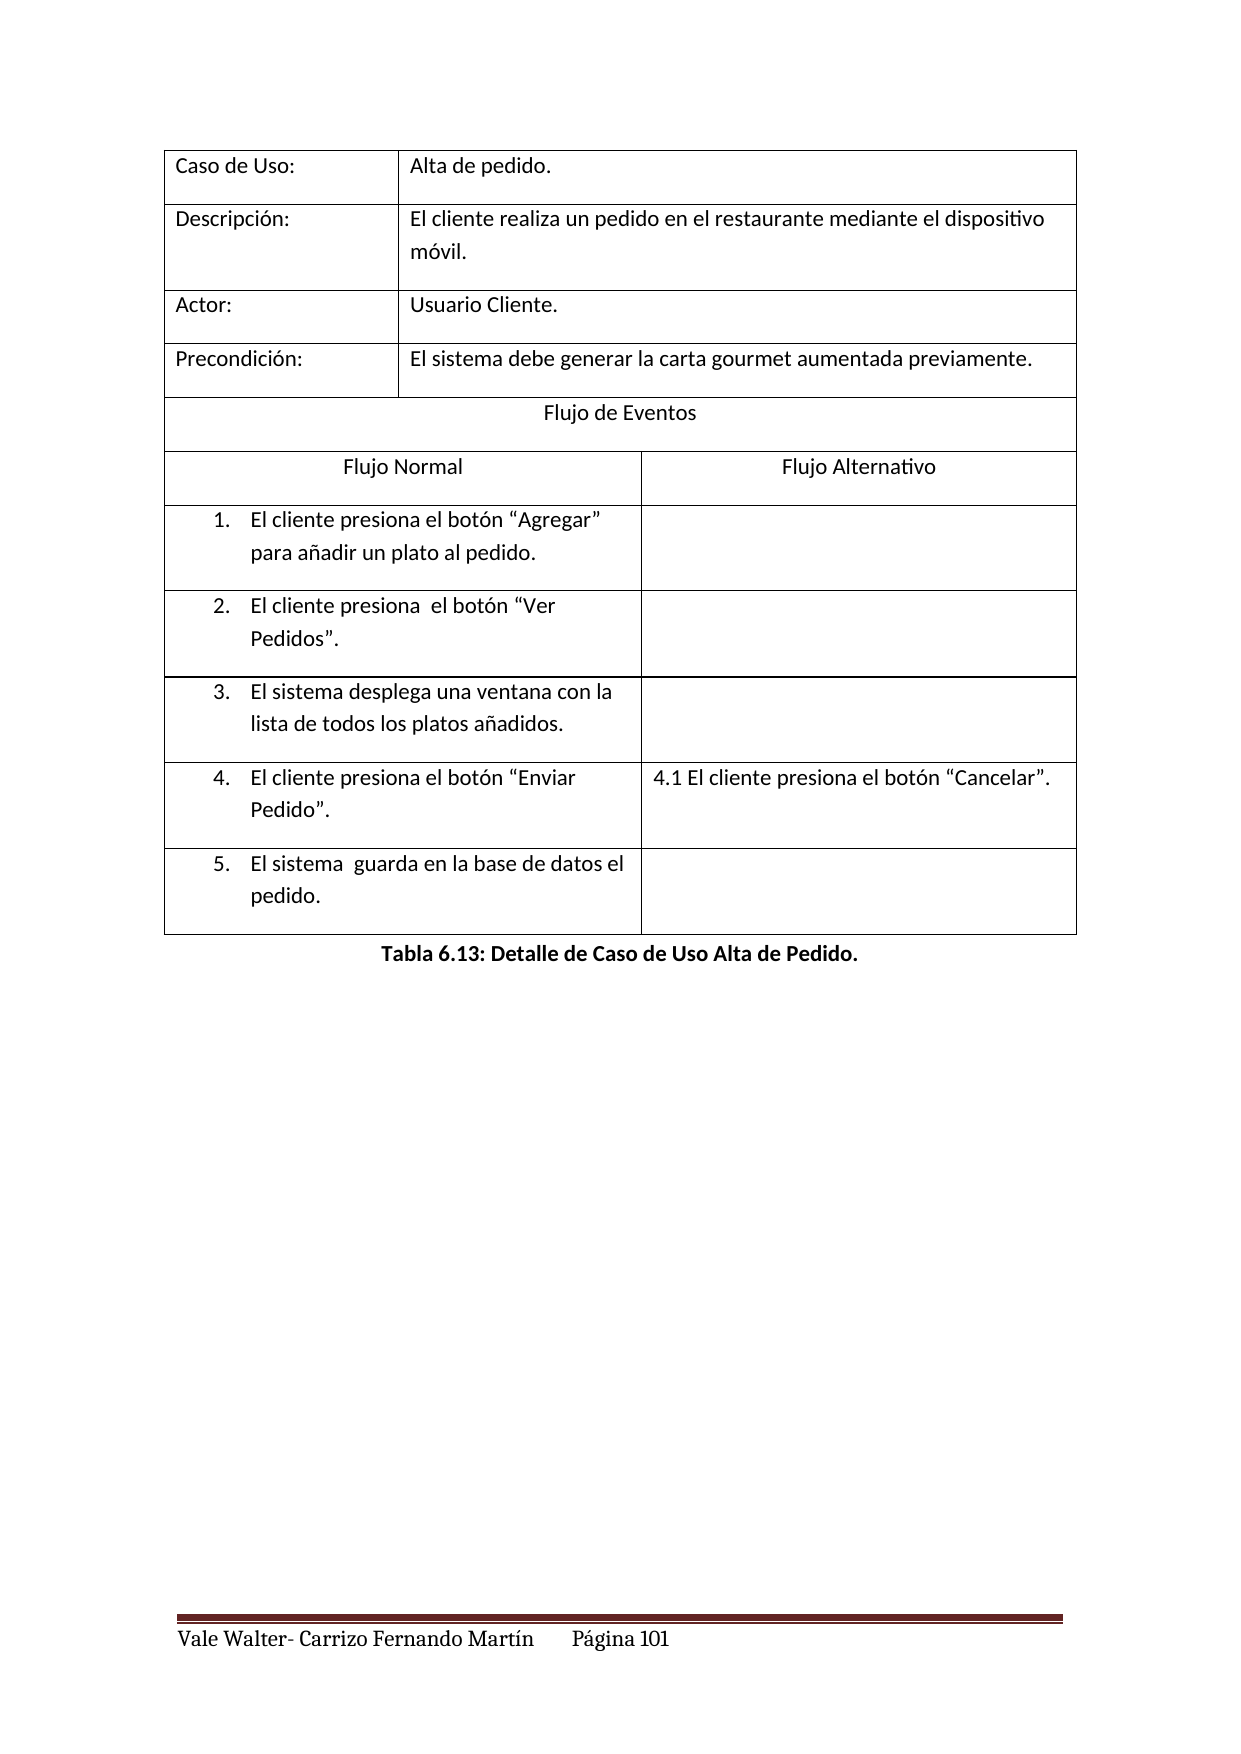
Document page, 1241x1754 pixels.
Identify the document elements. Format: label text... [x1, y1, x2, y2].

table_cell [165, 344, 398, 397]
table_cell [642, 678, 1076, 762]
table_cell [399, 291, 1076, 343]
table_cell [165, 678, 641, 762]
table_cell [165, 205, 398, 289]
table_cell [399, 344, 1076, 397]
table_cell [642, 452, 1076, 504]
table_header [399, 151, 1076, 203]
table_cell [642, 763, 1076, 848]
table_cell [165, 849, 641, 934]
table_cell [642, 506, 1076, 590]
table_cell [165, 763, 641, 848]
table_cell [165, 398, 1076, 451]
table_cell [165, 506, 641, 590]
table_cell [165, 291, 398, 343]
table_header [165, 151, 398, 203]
text Tabla 6.13: Detalle de Caso de Uso Alta de Pedido. [177, 935, 1063, 967]
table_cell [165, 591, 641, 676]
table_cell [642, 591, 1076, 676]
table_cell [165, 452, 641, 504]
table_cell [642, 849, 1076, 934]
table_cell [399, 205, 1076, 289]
